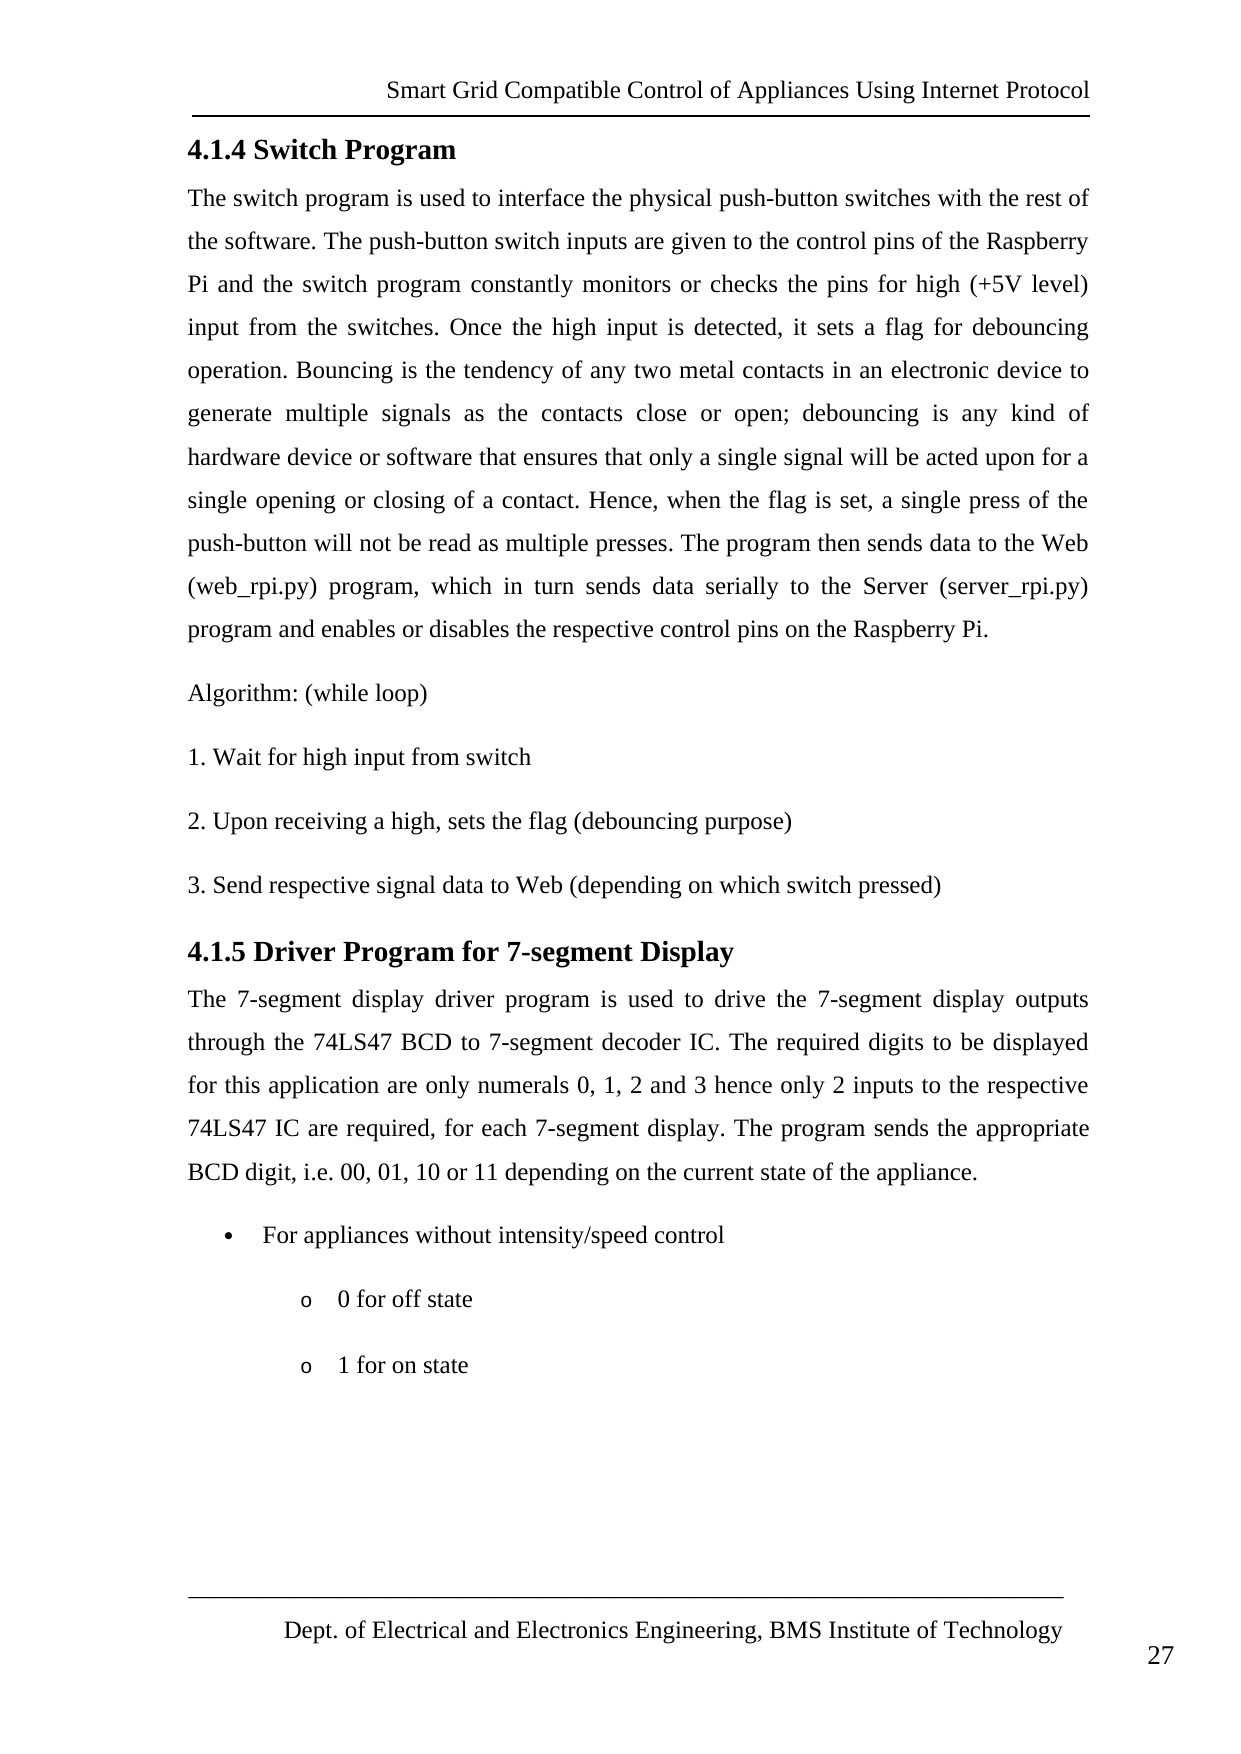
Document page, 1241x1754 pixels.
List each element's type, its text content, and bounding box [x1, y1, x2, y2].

subtitle 4.1.4 Switch Program [187, 132, 1090, 166]
list 0 for off state [300, 1284, 1090, 1314]
subtitle 4.1.5 Driver Program for 7-segment Display [187, 934, 1090, 967]
text The 7-segment display driver program is used to drive the 7-segment display outputs through the 74LS47 BCD to 7-segment decoder IC. The required digits to be displayed for this application are only numerals 0, 1, 2 and 3 hence only 2 inputs to the respective 74LS47 IC are required, for each 7-segment display. The program sends the appropriate BCD digit, i.e. 00, 01, 10 or 11 depending on the current state of the appliance. [187, 984, 1090, 1185]
text The switch program is used to interface the physical push-button switches with the rest of the software. The push-button switch inputs are given to the control pins of the Raspberry Pi and the switch program constantly monitors or checks the pins for high (+5V level) input from the switches. Once the high input is detected, it sets a flag for debouncing operation. Bouncing is the tendency of any two metal contacts in an electronic device to generate multiple signals as the contacts close or open; debouncing is any kind of hardware device or software that ensures that only a single signal will be acted upon for a single opening or closing of a contact. Hence, when the flag is set, a single press of the push-button will not be read as multiple presses. The program then sends data to the Web (web_rpi.py) program, which in turn sends data serially to the Server (server_rpi.py) program and enables or disables the respective control pins on the Raspberry Pi. [187, 183, 1090, 643]
text 1. Wait for high input from switch [187, 742, 1090, 771]
text Algorithm: (while loop) [187, 678, 1090, 707]
text 3. Send respective signal data to Web (depending on which switch pressed) [187, 870, 1090, 899]
list For appliances without intensity/speed control [225, 1221, 1090, 1249]
list 1 for on state [300, 1350, 1090, 1379]
text 2. Upon receiving a high, sets the flag (debouncing purpose) [187, 806, 1090, 835]
